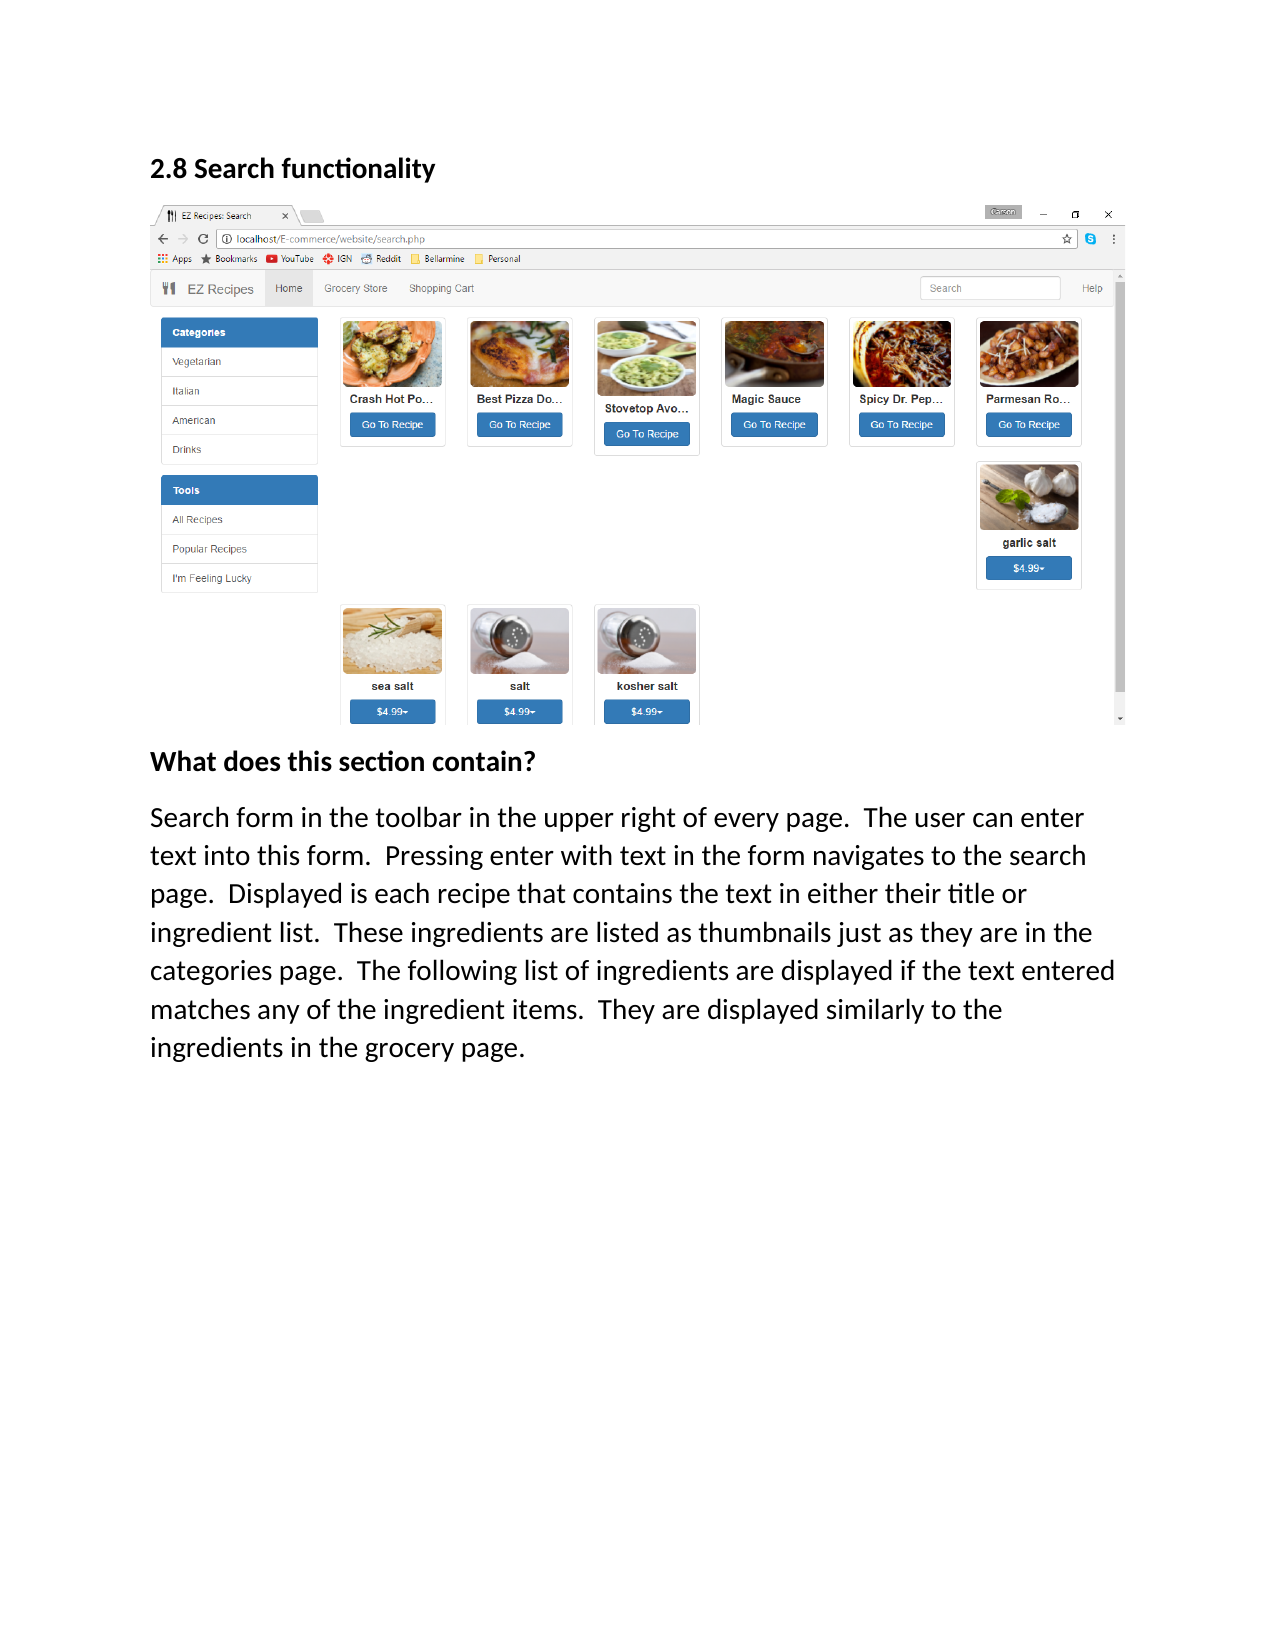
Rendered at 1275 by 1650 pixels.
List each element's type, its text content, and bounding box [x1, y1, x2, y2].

text 2.8 Search functionality [150, 150, 1125, 186]
text What does this section contain? [150, 743, 1125, 779]
text Search form in the toolbar in the upper right of every page. The user can enter text into this form. Pressing enter with text in the form navigates to the search page. Displayed is each recipe that contains the text in either their title or ingredient list. These ingredients are listed as thumbnails just as they are in the categories page. The following list of ingredients are displayed if the text entered matches any of the ingredient items. They are displayed similarly to the ingredients in the grocery page. [150, 799, 1125, 1065]
picture [150, 205, 1125, 725]
